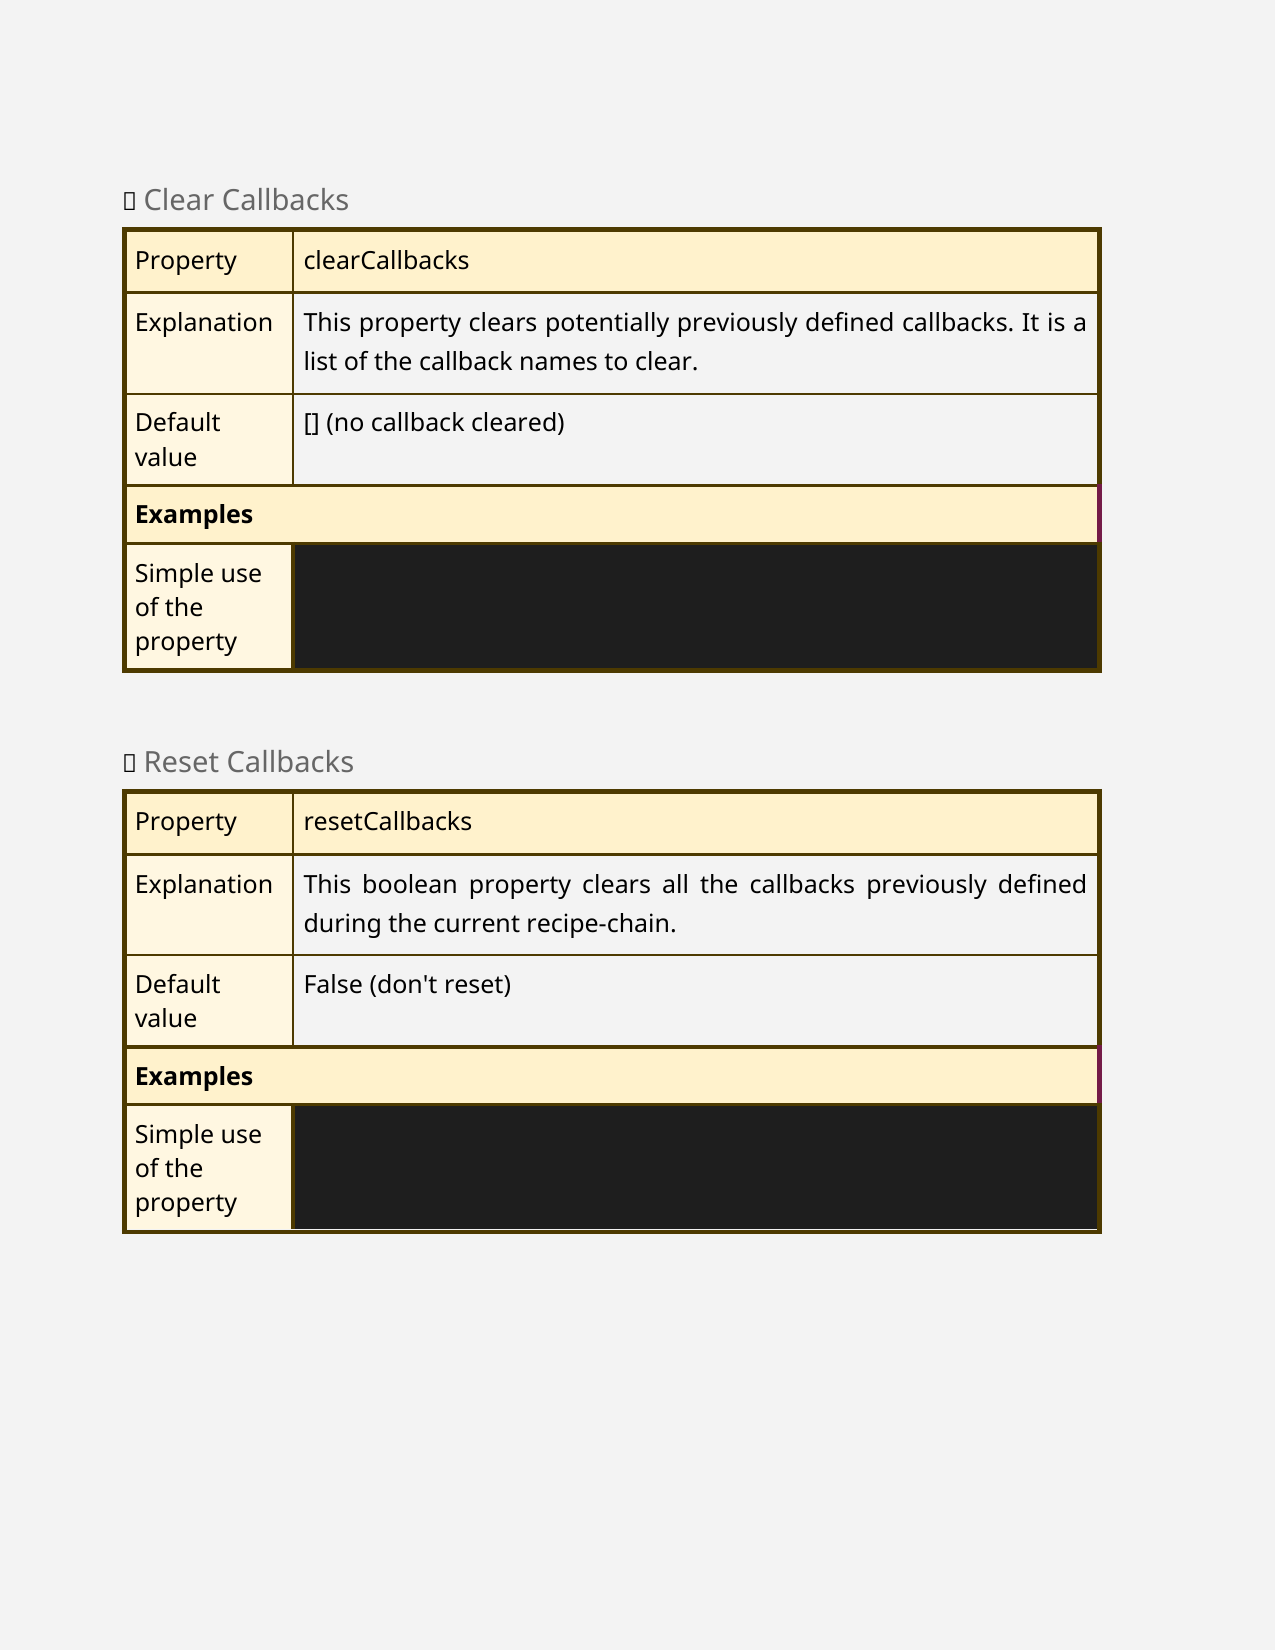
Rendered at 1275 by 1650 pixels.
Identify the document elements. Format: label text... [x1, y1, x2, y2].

table_cell Examples [127, 487, 1097, 542]
table_cell [295, 1106, 1097, 1229]
subtitle 🐓 Clear Callbacks [122, 179, 1125, 219]
table_cell Default value [127, 956, 292, 1045]
table_cell This boolean property clears all the callbacks previously defined during the current recipe-chain. [294, 856, 1097, 954]
table_cell Explanation [127, 856, 292, 954]
table_cell [295, 545, 1097, 668]
subtitle 🐓 Reset Callbacks [122, 741, 1125, 781]
table_cell Simple use of the property [127, 1106, 291, 1229]
table_cell This property clears potentially previously defined callbacks. It is a list of the callback names to clear. [294, 294, 1097, 393]
table_header Property [127, 794, 292, 853]
table_cell False (don't reset) [294, 956, 1097, 1045]
table_cell Explanation [127, 294, 292, 393]
table_header Property [127, 232, 292, 291]
table_cell Simple use of the property [127, 545, 291, 668]
table_header resetCallbacks [294, 794, 1097, 853]
table_cell Examples [127, 1049, 1097, 1103]
table_cell [] (no callback cleared) [294, 395, 1097, 484]
table_header clearCallbacks [294, 232, 1097, 291]
table_cell Default value [127, 395, 292, 484]
